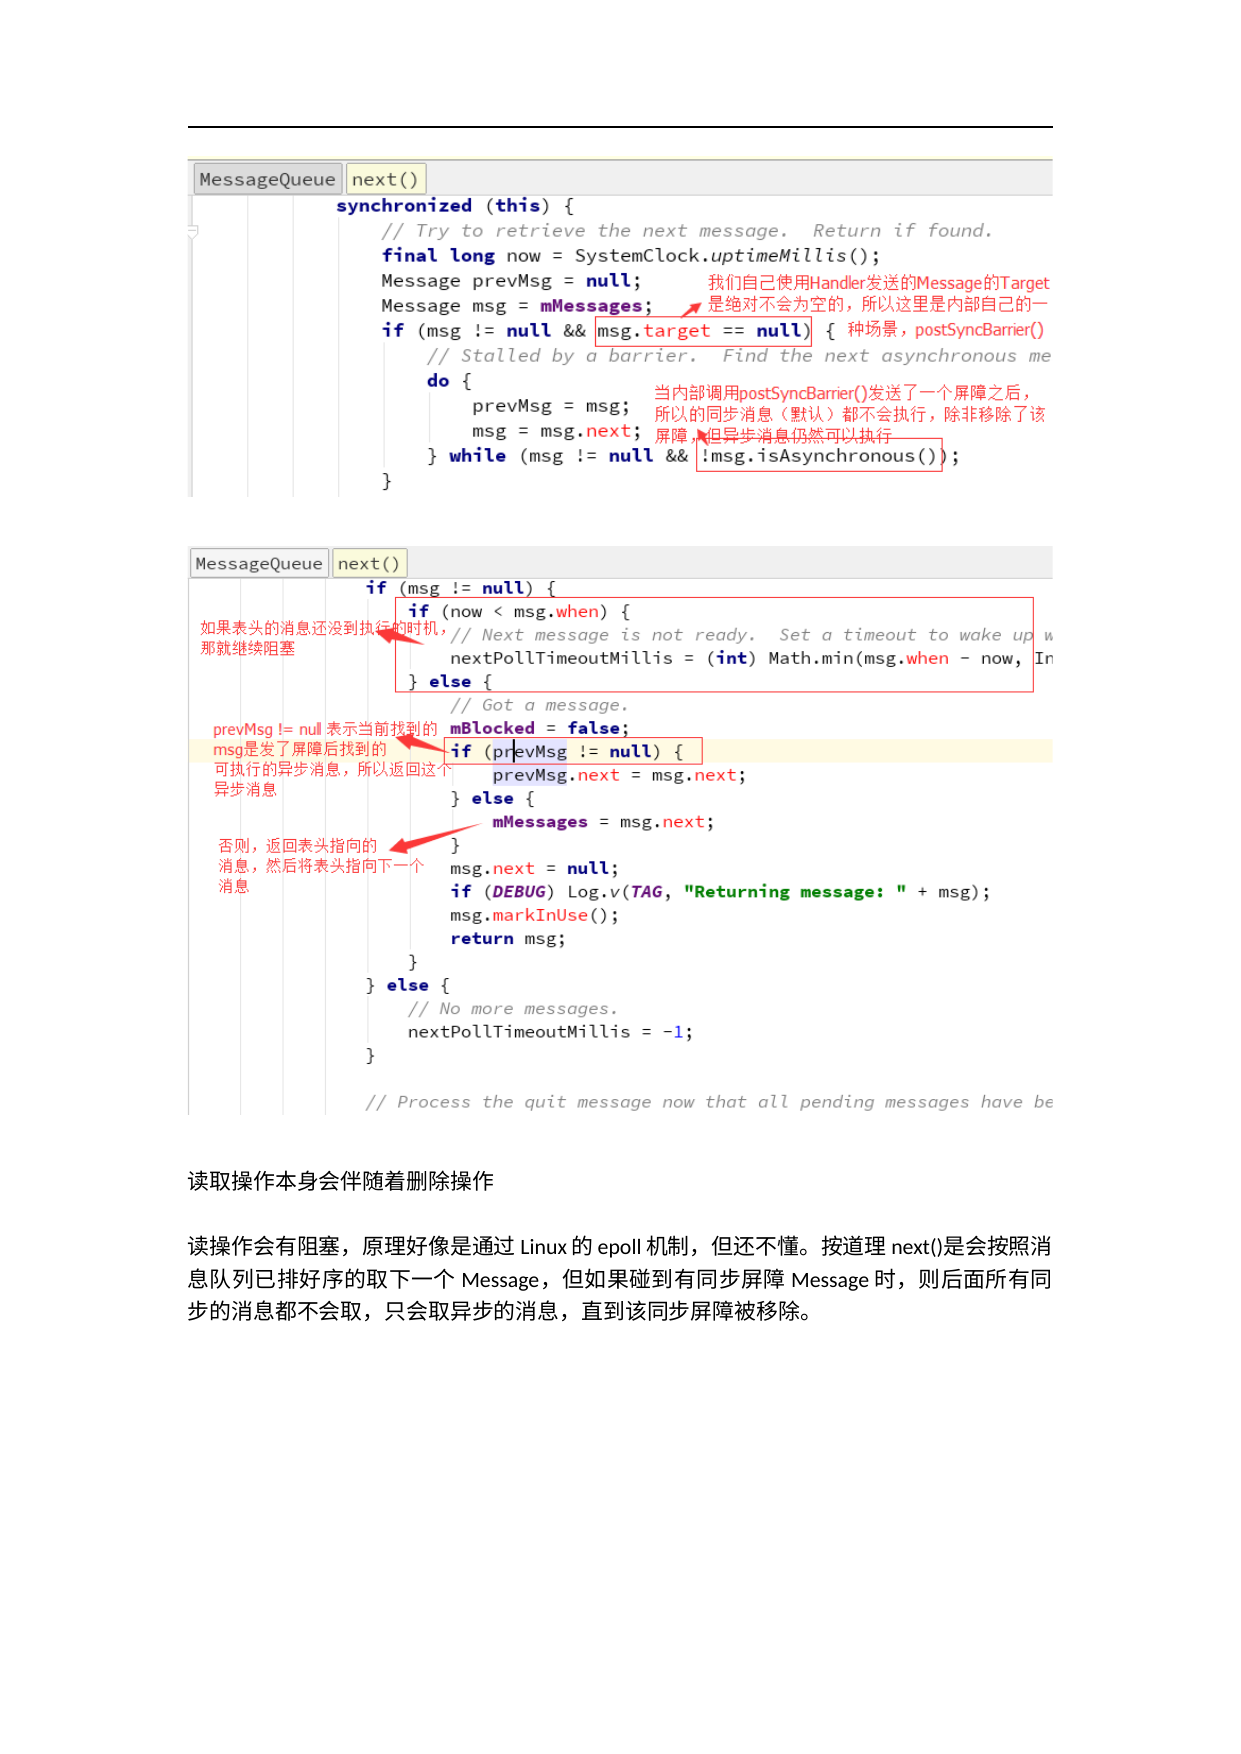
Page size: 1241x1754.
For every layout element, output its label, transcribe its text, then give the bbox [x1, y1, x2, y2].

text 读操作会有阻塞，原理好像是通过Linux的epoll机制，但还不懂。按道理next()是会按照消息队列已排好序的取下一个Message，但如果碰到有同步屏障Message时，则后面所有同步的消息都不会取，只会取异步的消息，直到该同步屏障被移除。 [187, 1229, 1053, 1326]
picture [187, 156, 1053, 497]
picture [187, 546, 1053, 1115]
text 读取操作本身会伴随着删除操作 [187, 1164, 1053, 1196]
